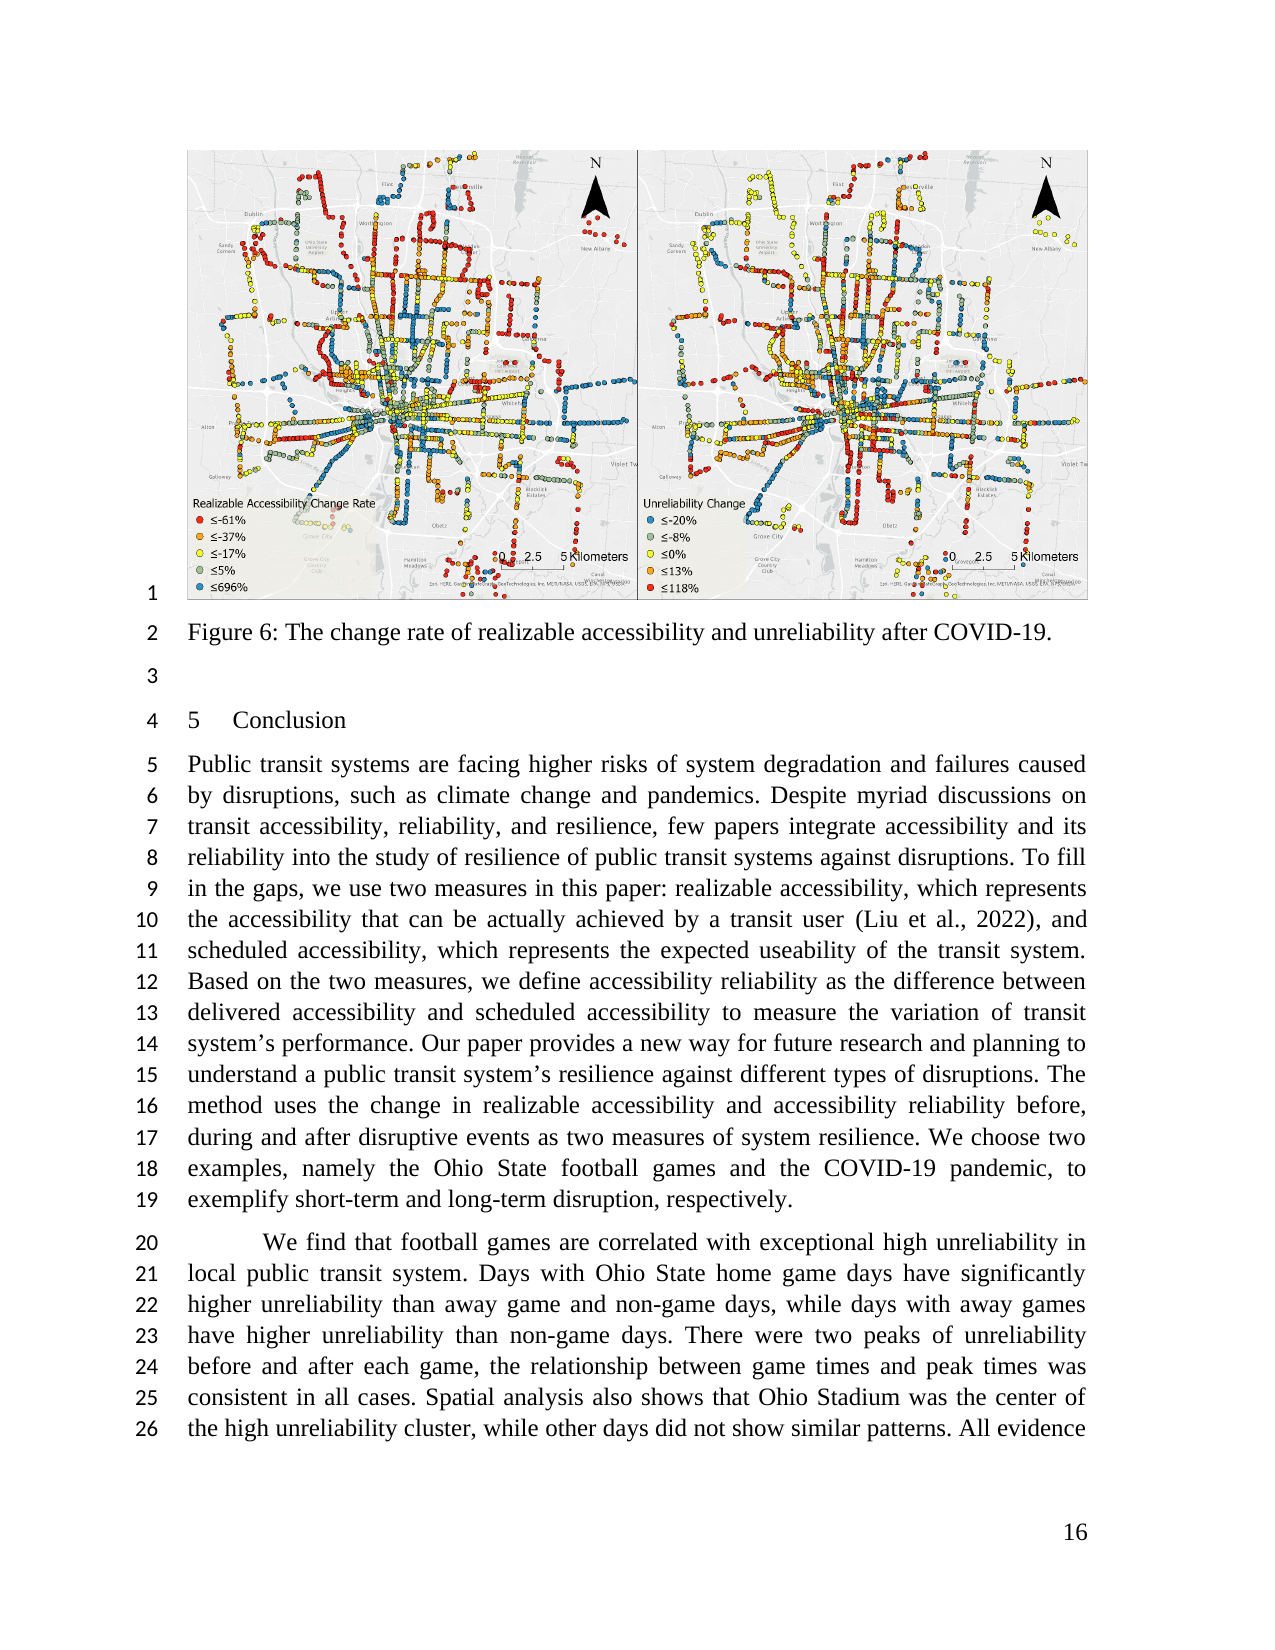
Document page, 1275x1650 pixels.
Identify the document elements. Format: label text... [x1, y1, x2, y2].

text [187, 1227, 1087, 1442]
subtitle Conclusion [187, 706, 1087, 734]
text Public transit systems are facing higher risks of system degradation and failures caused by disruptions, such as climate change and pandemics. Despite myriad discussions on transit accessibility, reliability, and resilience, few papers integrate accessibility and its reliability into the study of resilience of public transit systems against disruptions. To fill in the gaps, we use two measures in this paper: realizable accessibility, which represents the accessibility that can be actually achieved by a transit user (Liu et al., 2022), and scheduled accessibility, which represents the expected useability of the transit system. Based on the two measures, we define accessibility reliability as the difference between delivered accessibility and scheduled accessibility to measure the variation of transit system’s performance. Our paper provides a new way for future research and planning to understand a public transit system’s resilience against different types of disruptions. The method uses the change in realizable accessibility and accessibility reliability before, during and after disruptive events as two measures of system resilience. We choose two examples, namely the Ohio State football games and the COVID-19 pandemic, to exemplify short-term and long-term disruption, respectively. [187, 749, 1087, 1212]
picture [187, 150, 1088, 600]
